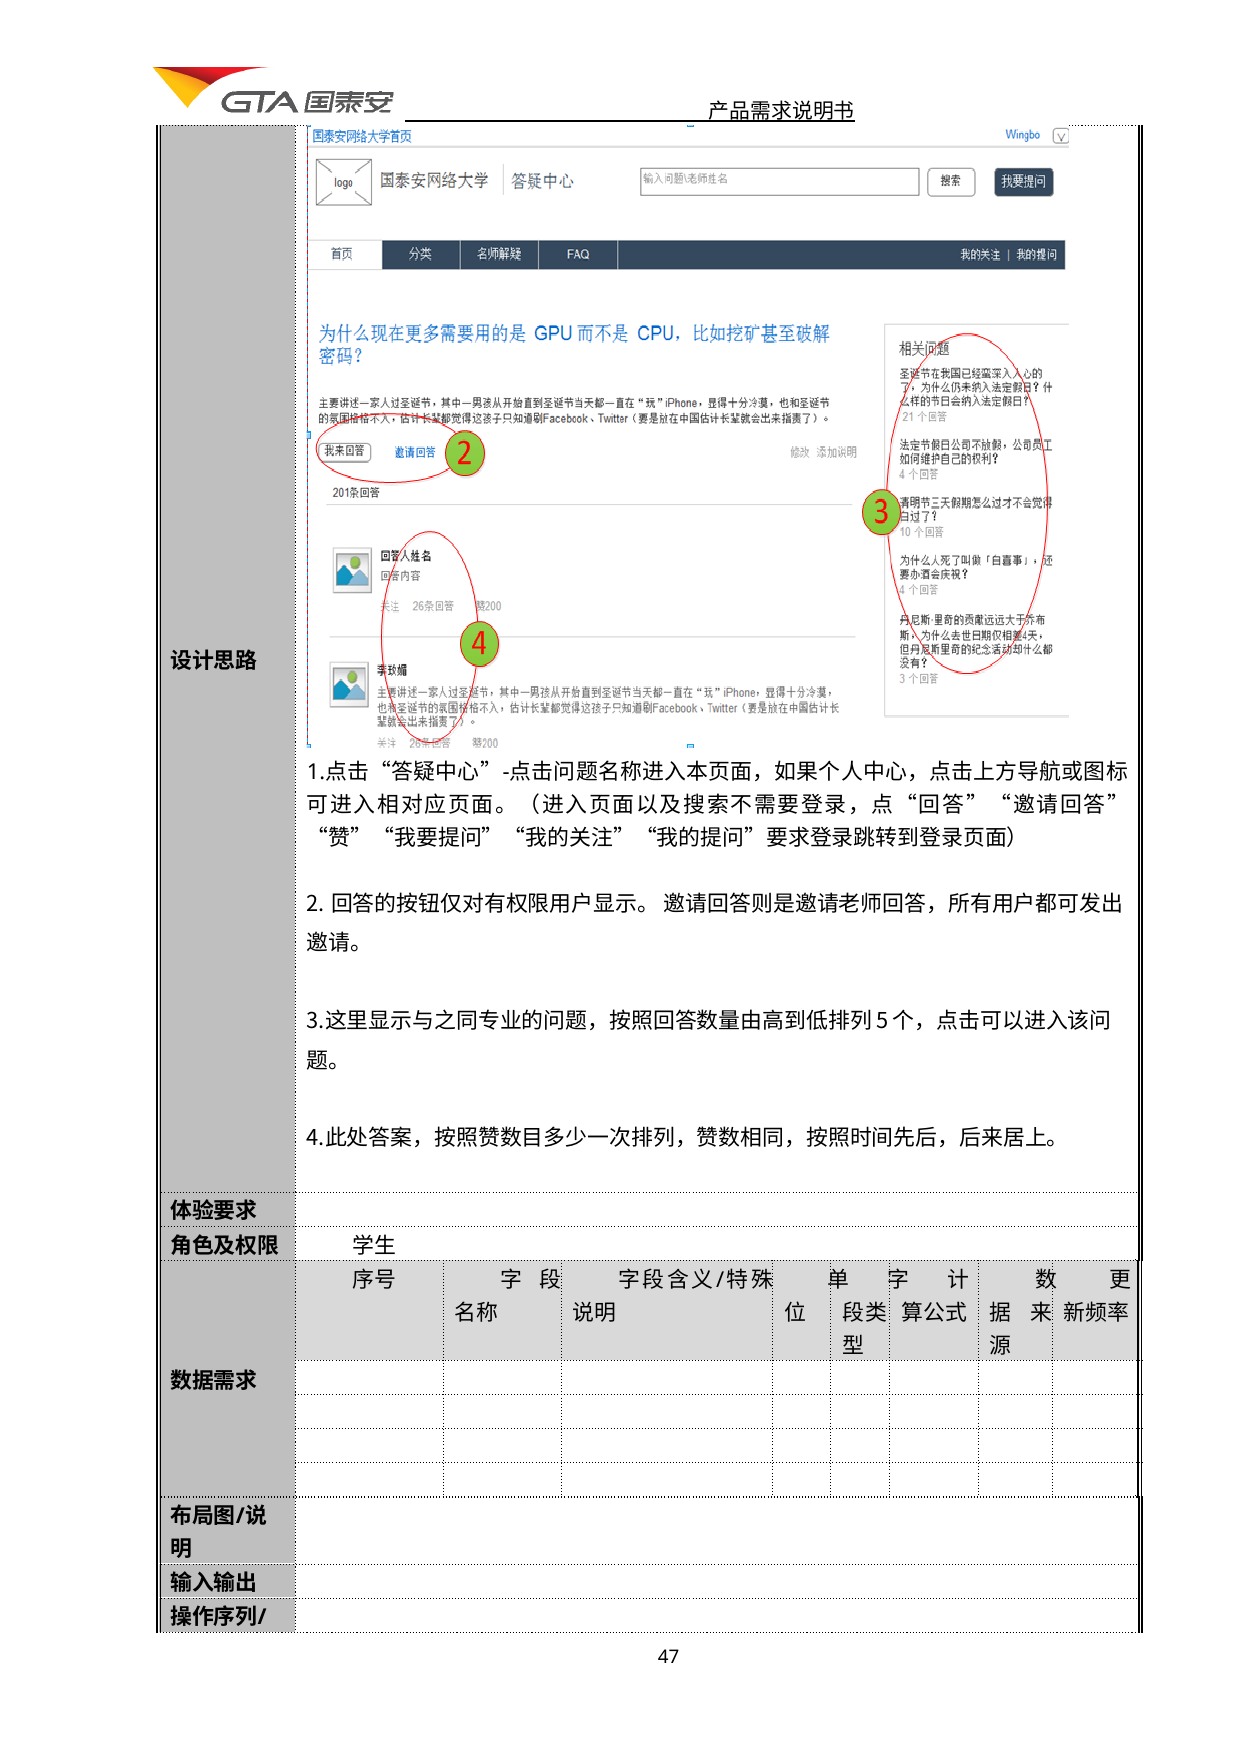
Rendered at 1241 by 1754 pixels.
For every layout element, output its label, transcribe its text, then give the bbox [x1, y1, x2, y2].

table_cell 字段类型 [831, 1260, 890, 1360]
table_cell 设计思路 [161, 125, 295, 1192]
picture [147, 59, 405, 119]
table_cell [443, 1462, 561, 1496]
table_cell [295, 1496, 1138, 1563]
table_cell [773, 1428, 831, 1462]
table_cell [1052, 1462, 1137, 1496]
table_cell [561, 1428, 773, 1462]
table_cell 更新频率 [1052, 1260, 1137, 1360]
table_cell [295, 1564, 1138, 1597]
table_cell [831, 1462, 890, 1496]
table_cell [890, 1394, 978, 1428]
table_cell 单位 [773, 1260, 831, 1360]
table_cell 输入输出 [161, 1564, 295, 1597]
table_cell [773, 1394, 831, 1428]
table_cell [1052, 1394, 1137, 1428]
table_cell [890, 1462, 978, 1496]
table_cell 操作序列/流程图 [161, 1598, 295, 1632]
table_cell [978, 1462, 1052, 1496]
table_cell 计算公式 [890, 1260, 978, 1360]
table_cell [773, 1360, 831, 1394]
table_cell [978, 1360, 1052, 1394]
picture [306, 125, 1069, 748]
table_cell [561, 1394, 773, 1428]
table_cell [295, 1462, 443, 1496]
table_cell [831, 1428, 890, 1462]
table_cell [561, 1360, 773, 1394]
table_cell [1052, 1360, 1137, 1394]
table_cell 角色及权限 [161, 1226, 295, 1260]
table_cell 学生 [295, 1226, 1138, 1260]
table_cell [890, 1428, 978, 1462]
table_cell [443, 1360, 561, 1394]
table_cell 序号 [295, 1260, 443, 1360]
table_cell [295, 1192, 1138, 1226]
table_cell [443, 1428, 561, 1462]
table_cell [773, 1462, 831, 1496]
table_cell 数据来源 [978, 1260, 1052, 1360]
table_cell 字段名称 [443, 1260, 561, 1360]
table_cell 数据需求 [161, 1260, 295, 1496]
table_cell [890, 1360, 978, 1394]
table_cell [443, 1394, 561, 1428]
table_cell [978, 1428, 1052, 1462]
table_cell 1.点击“答疑中心”-点击问题名称进入本页面，如果个人中心，点击上方导航或图标可进入相对应页面。（进入页面以及搜索不需要登录，点“回答”“邀请回答”“赞”“我要提问”“我的关注”“我的提问”要求登录跳转到登录页面） 2. 回答的按钮仅对有权限用户显示。 邀请回答则是邀请老师回答，所有用户都可发出邀请。 3.这里显示与之同专业的问题，按照回答数量由高到低排列5个，点击可以进入该问题。 4.此处答案，按照赞数目多少一次排列，赞数相同，按照时间先后，后来居上。 [295, 125, 1138, 1192]
table_cell 字段含义/特殊说明 [561, 1260, 773, 1360]
table_cell [831, 1360, 890, 1394]
table_cell [1052, 1428, 1137, 1462]
table_cell [295, 1394, 443, 1428]
table_cell [561, 1462, 773, 1496]
table_cell [295, 1428, 443, 1462]
table_cell 布局图/说明 [161, 1496, 295, 1563]
table_cell [295, 1598, 1138, 1632]
table_cell 体验要求 [161, 1192, 295, 1226]
table_cell [295, 1360, 443, 1394]
table_cell [978, 1394, 1052, 1428]
table_cell [831, 1394, 890, 1428]
